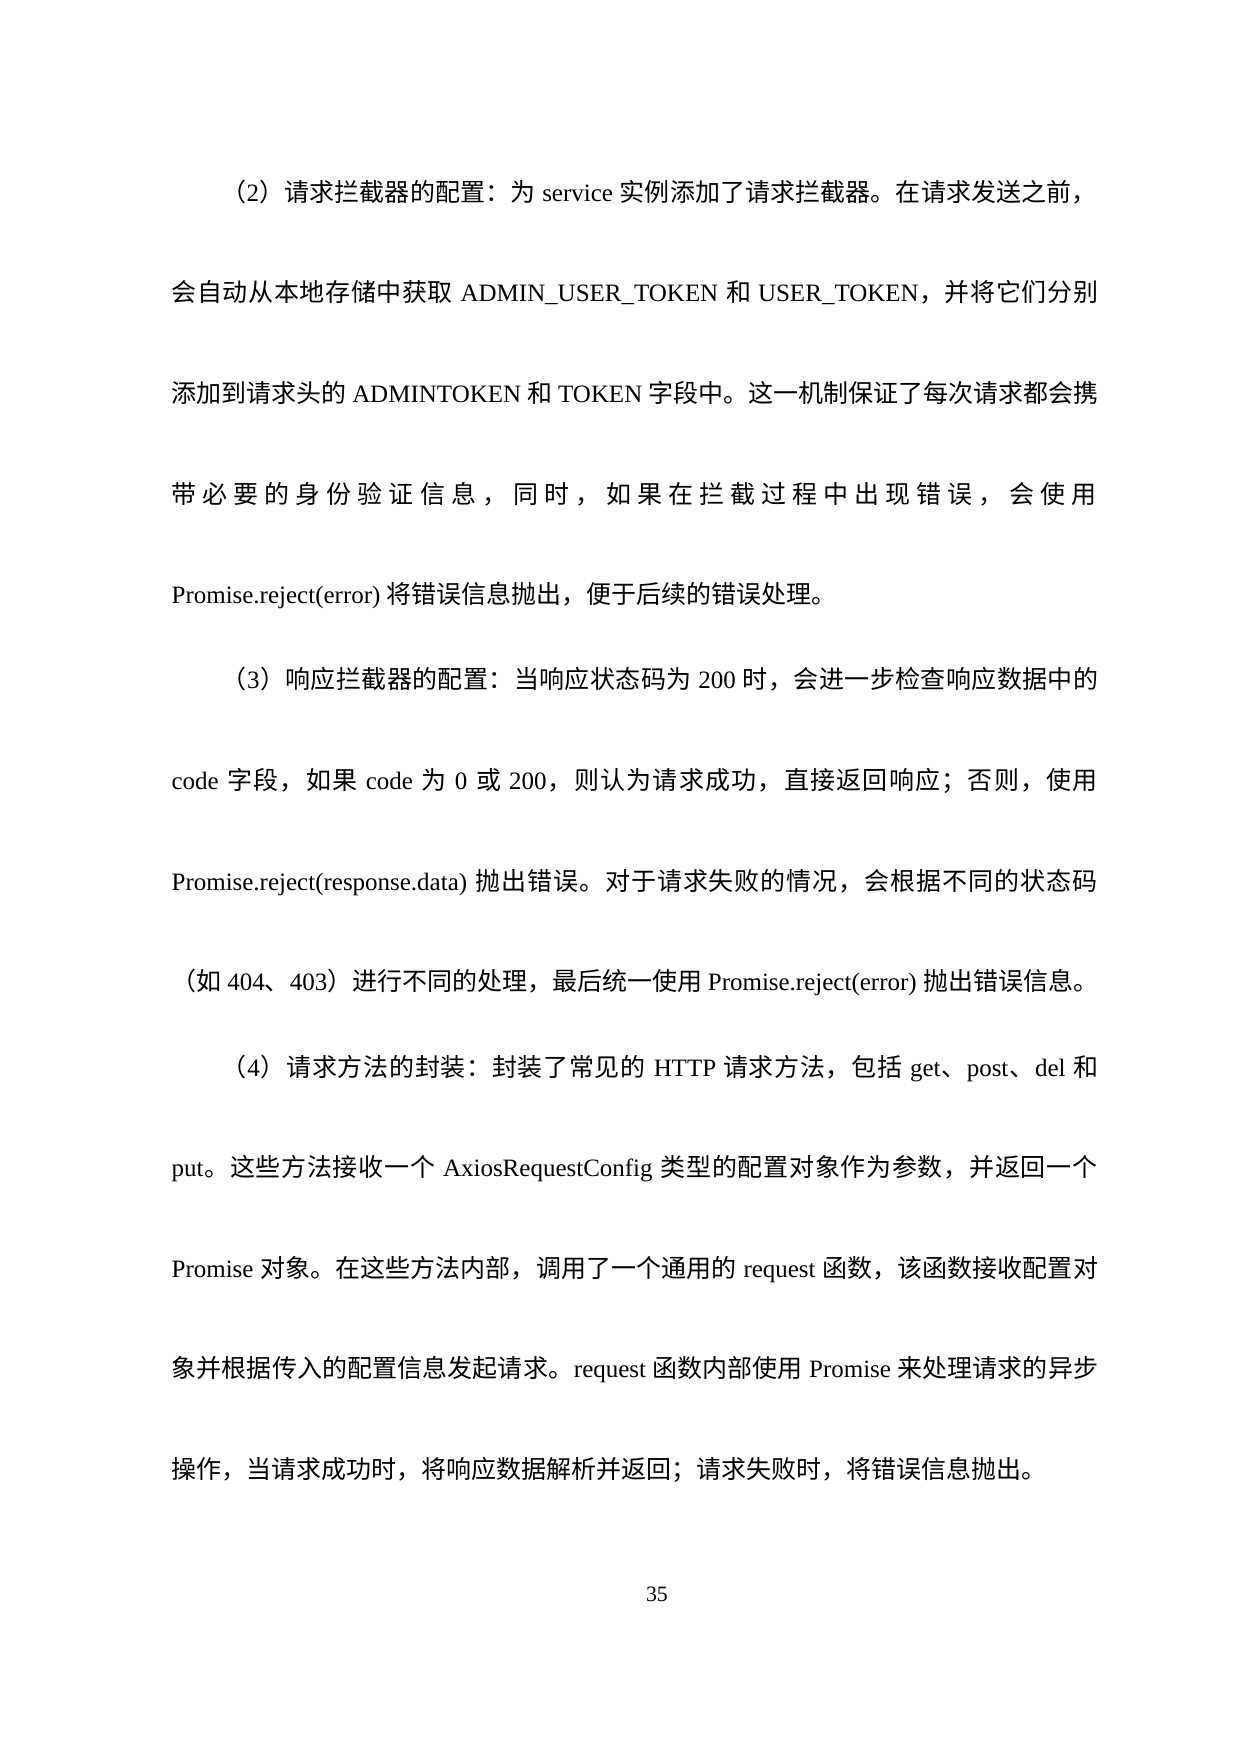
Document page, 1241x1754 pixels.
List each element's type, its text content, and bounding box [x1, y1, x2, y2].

text （3）响应拦截器的配置：当响应状态码为 200 时，会进一步检查响应数据中的 code 字段，如果 code 为 0 或 200，则认为请求成功，直接返回响应；否则，使用 Promise.reject(response.data) 抛出错误。对于请求失败的情况，会根据不同的状态码（如 404、403）进行不同的处理，最后统一使用 Promise.reject(error) 抛出错误信息。 [171, 644, 1098, 1013]
text （2）请求拦截器的配置：为 service 实例添加了请求拦截器。在请求发送之前，会自动从本地存储中获取 ADMIN_USER_TOKEN 和 USER_TOKEN，并将它们分别添加到请求头的 ADMINTOKEN 和 TOKEN 字段中。这一机制保证了每次请求都会携带必要的身份验证信息，同时，如果在拦截过程中出现错误，会使用 Promise.reject(error) 将错误信息抛出，便于后续的错误处理。 [171, 157, 1098, 626]
text （4）请求方法的封装：封装了常见的 HTTP 请求方法，包括 get、post、del 和 put。这些方法接收一个 AxiosRequestConfig 类型的配置对象作为参数，并返回一个 Promise 对象。在这些方法内部，调用了一个通用的 request 函数，该函数接收配置对象并根据传入的配置信息发起请求。request 函数内部使用 Promise 来处理请求的异步操作，当请求成功时，将响应数据解析并返回；请求失败时，将错误信息抛出。 [171, 1032, 1098, 1501]
